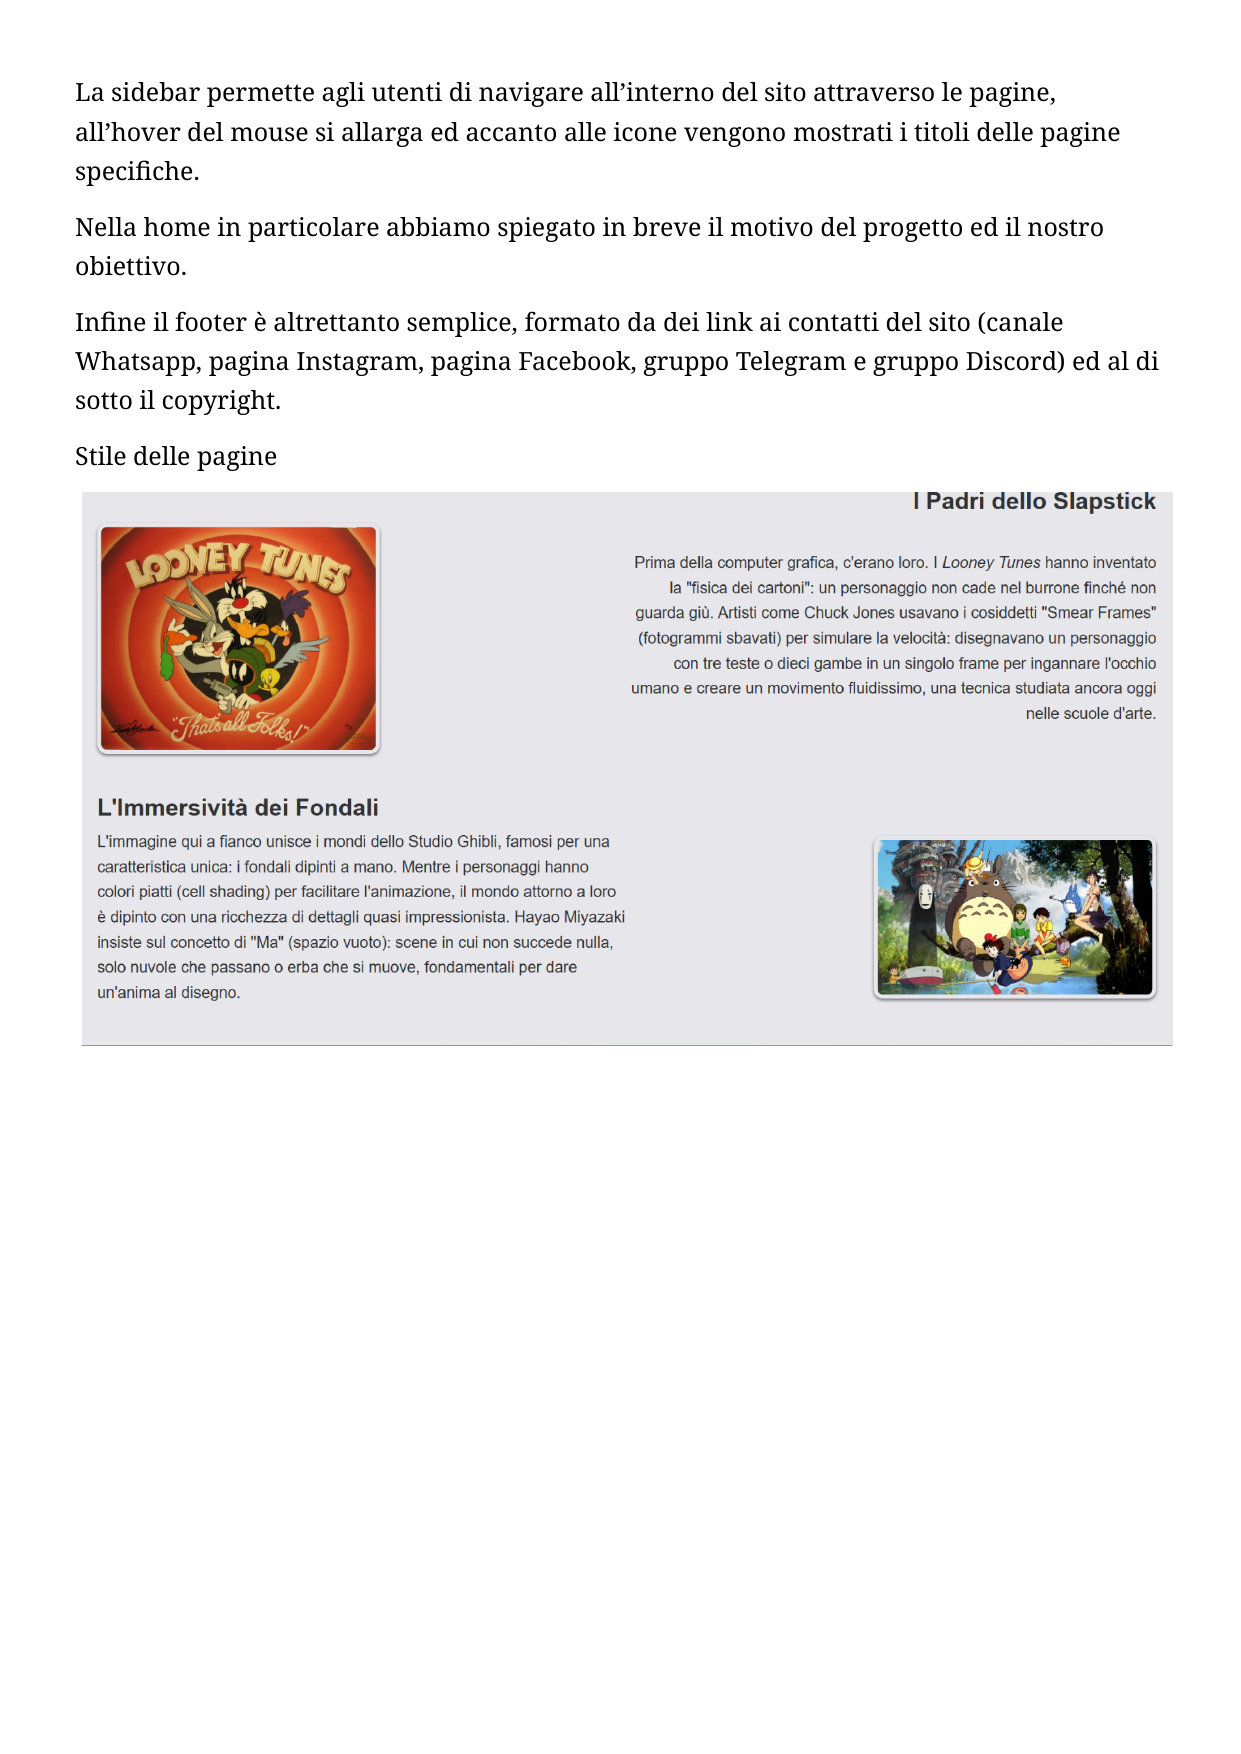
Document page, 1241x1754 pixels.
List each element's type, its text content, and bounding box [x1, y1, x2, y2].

text Nella home in particolare abbiamo spiegato in breve il motivo del progetto ed il nostro obiettivo. [75, 209, 1165, 282]
picture [82, 492, 1173, 1046]
text La sidebar permette agli utenti di navigare all’interno del sito attraverso le pagine, all’hover del mouse si allarga ed accanto alle icone vengono mostrati i titoli delle pagine specifiche. [75, 75, 1165, 187]
text Stile delle pagine [75, 438, 1165, 472]
text Infine il footer è altrettanto semplice, formato da dei link ai contatti del sito (canale Whatsapp, pagina Instagram, pagina Facebook, gruppo Telegram e gruppo Discord) ed al di sotto il copyright. [75, 304, 1165, 417]
